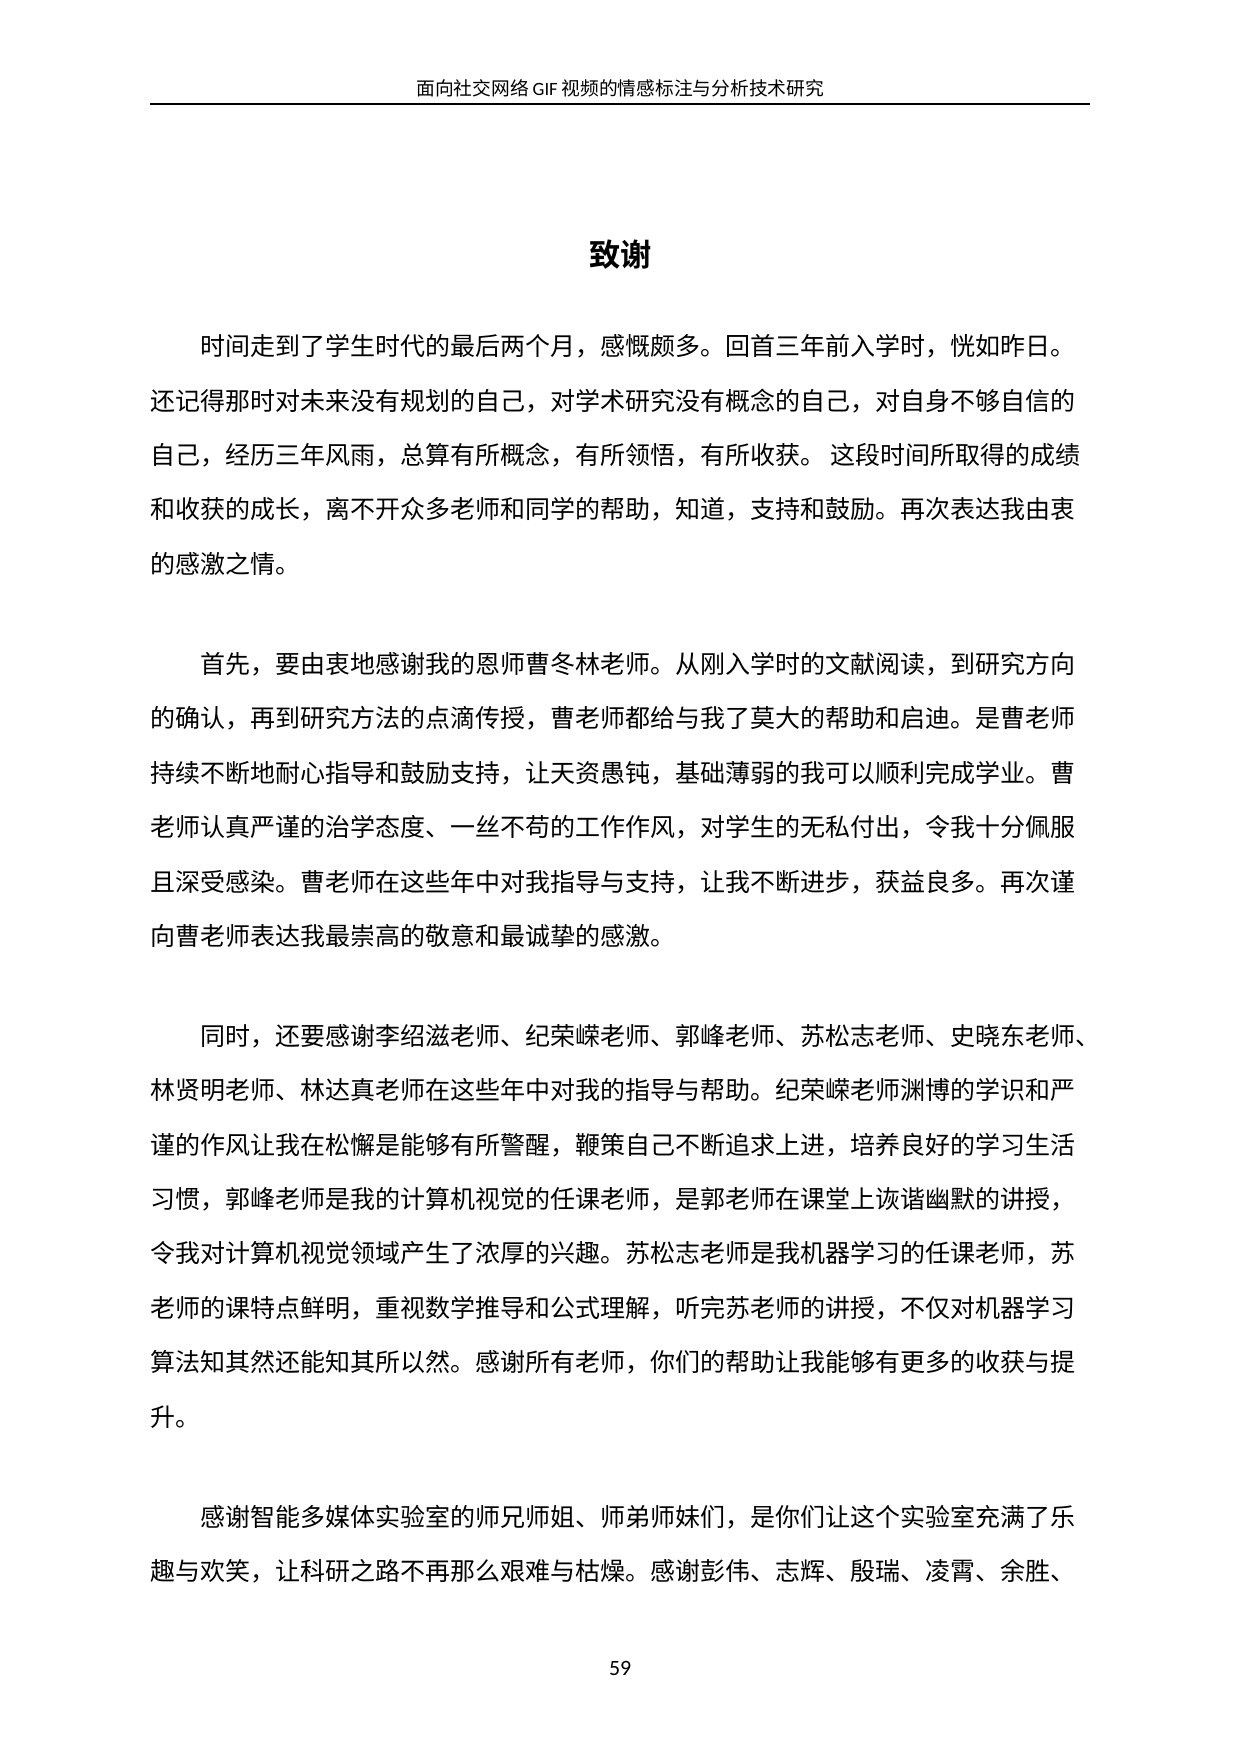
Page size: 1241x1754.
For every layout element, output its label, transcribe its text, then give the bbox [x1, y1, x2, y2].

text 首先，要由衷地感谢我的恩师曹冬林老师。从刚入学时的文献阅读，到研究方向的确认，再到研究方法的点滴传授，曹老师都给与我了莫大的帮助和启迪。是曹老师持续不断地耐心指导和鼓励支持，让天资愚钝，基础薄弱的我可以顺利完成学业。曹老师认真严谨的治学态度、一丝不苟的工作作风，对学生的无私付出，令我十分佩服且深受感染。曹老师在这些年中对我指导与支持，让我不断进步，获益良多。再次谨向曹老师表达我最崇高的敬意和最诚挚的感激。 [150, 644, 1090, 953]
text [150, 1497, 1090, 1588]
text 致谢 [150, 230, 1090, 275]
text 时间走到了学生时代的最后两个月，感慨颇多。回首三年前入学时，恍如昨日。还记得那时对未来没有规划的自己，对学术研究没有概念的自己，对自身不够自信的自己，经历三年风雨，总算有所概念，有所领悟，有所收获。 这段时间所取得的成绩和收获的成长，离不开众多老师和同学的帮助，知道，支持和鼓励。再次表达我由衷的感激之情。 [150, 327, 1090, 581]
text 同时，还要感谢李绍滋老师、纪荣嵘老师、郭峰老师、苏松志老师、史晓东老师、林贤明老师、林达真老师在这些年中对我的指导与帮助。纪荣嵘老师渊博的学识和严谨的作风让我在松懈是能够有所警醒，鞭策自己不断追求上进，培养良好的学习生活习惯，郭峰老师是我的计算机视觉的任课老师，是郭老师在课堂上诙谐幽默的讲授，令我对计算机视觉领域产生了浓厚的兴趣。苏松志老师是我机器学习的任课老师，苏老师的课特点鲜明，重视数学推导和公式理解，听完苏老师的讲授，不仅对机器学习算法知其然还能知其所以然。感谢所有老师，你们的帮助让我能够有更多的收获与提升。 [150, 1016, 1090, 1433]
